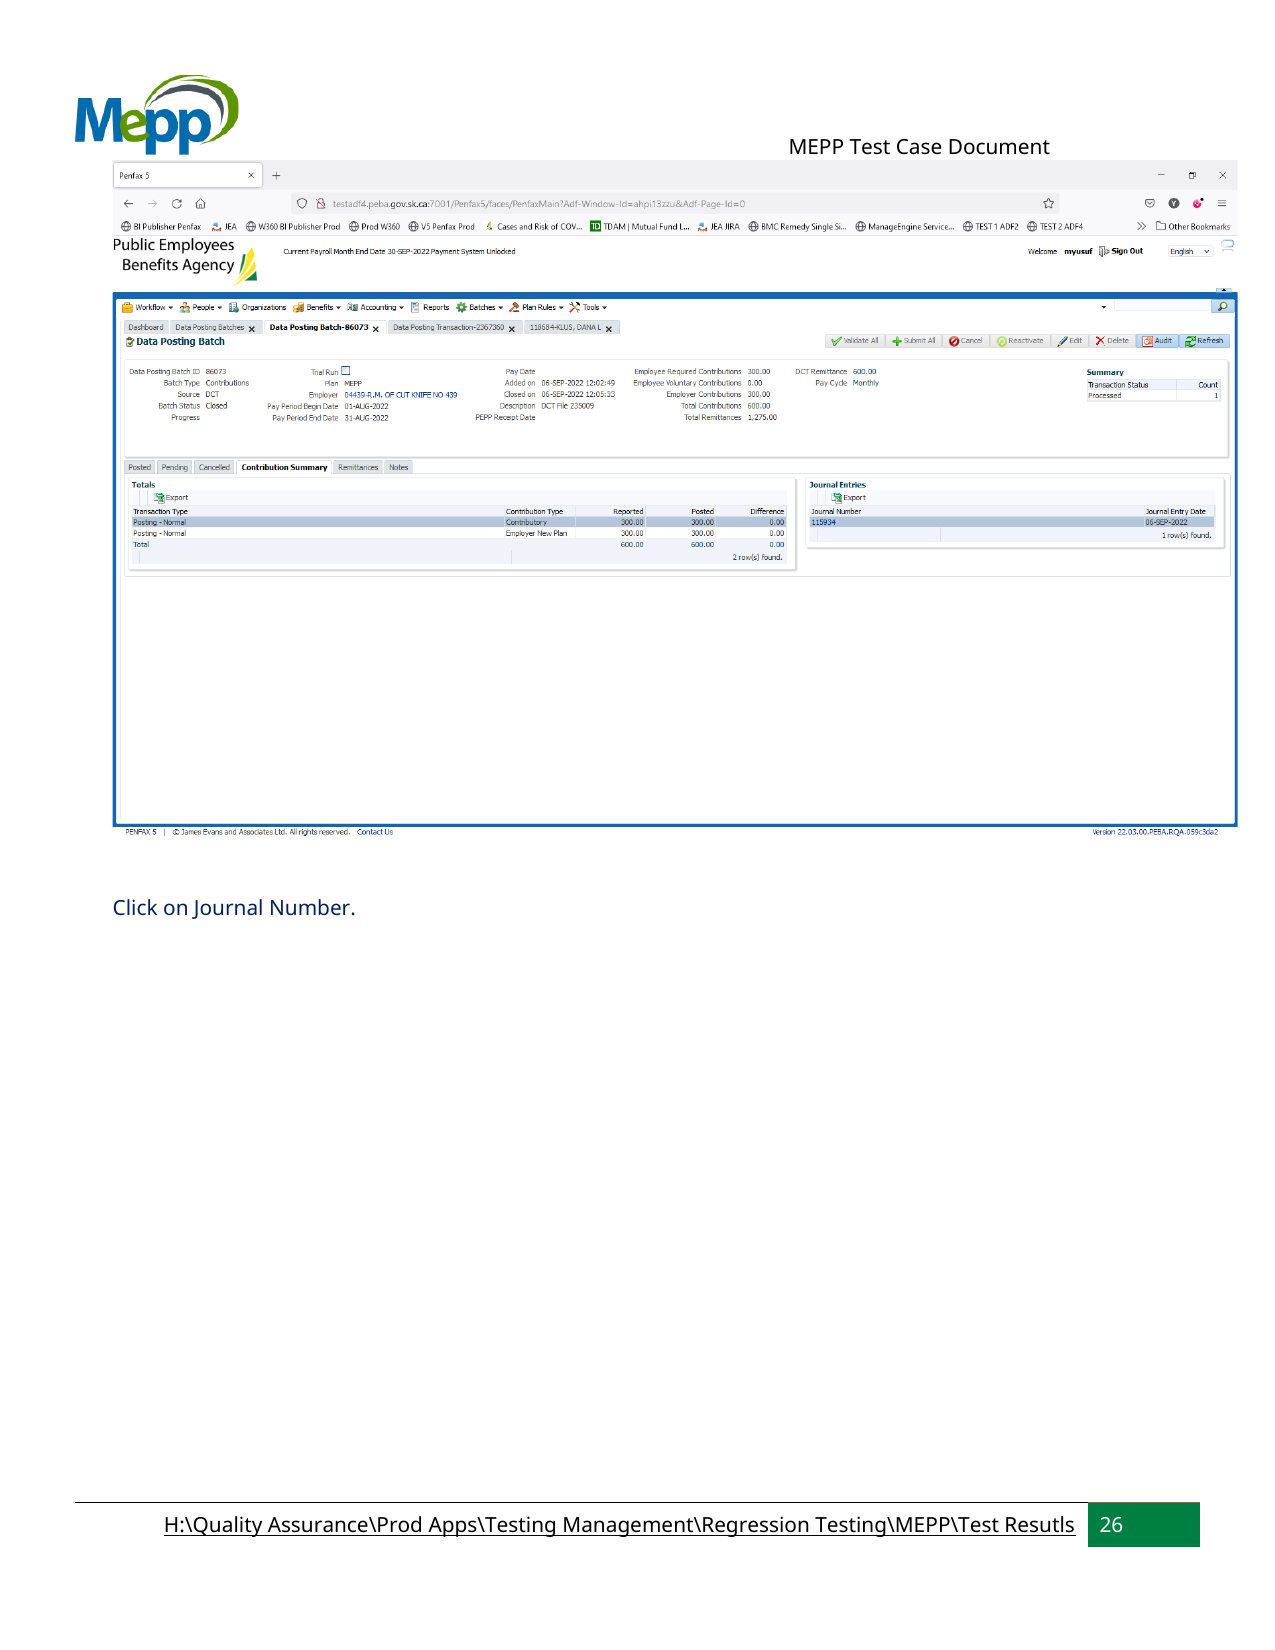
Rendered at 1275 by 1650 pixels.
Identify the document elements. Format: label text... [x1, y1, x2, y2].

picture [112, 160, 1238, 837]
picture [75, 75, 239, 155]
text Click on Journal Number. [112, 893, 1200, 922]
